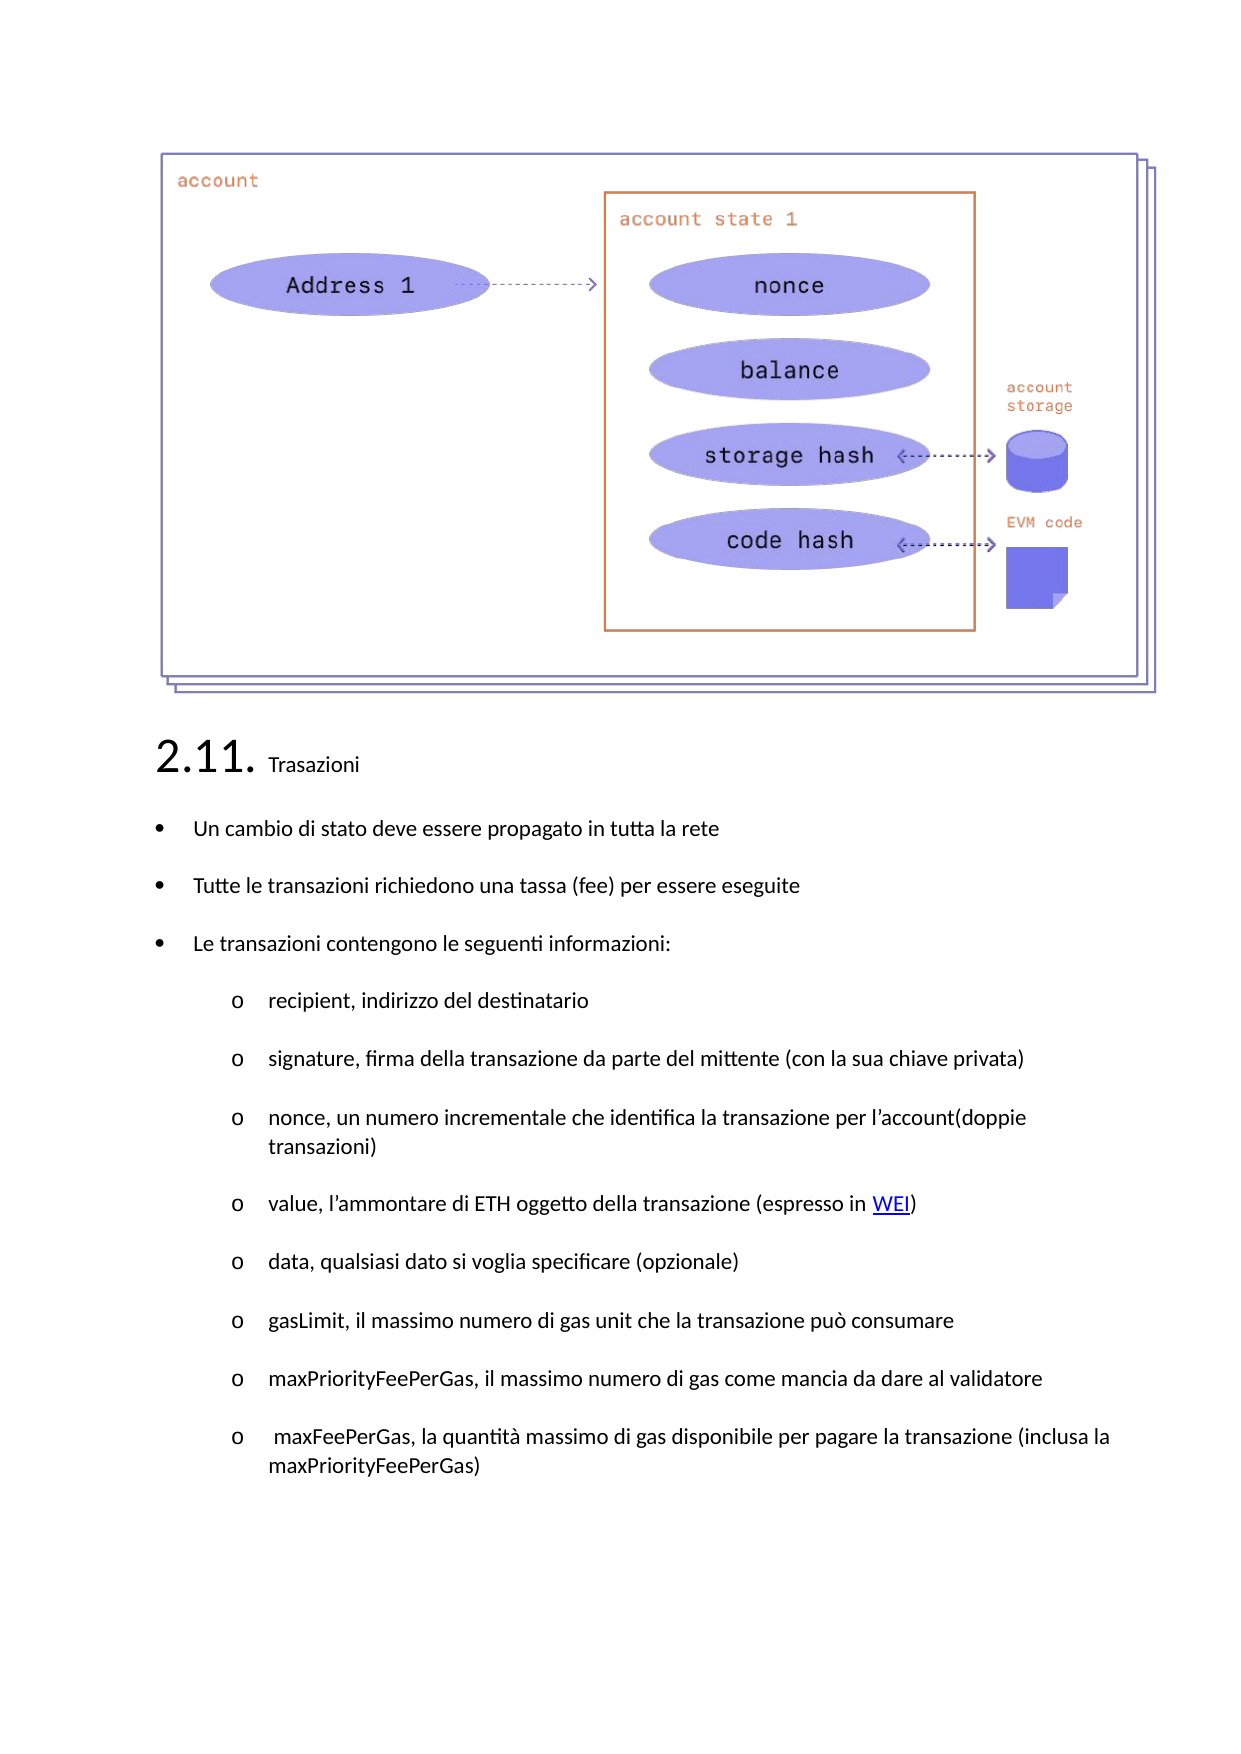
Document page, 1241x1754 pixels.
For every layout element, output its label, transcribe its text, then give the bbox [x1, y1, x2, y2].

subtitle value, l’ammontare di ETH oggetto della transazione (espresso in WEI) [231, 1189, 1122, 1218]
subtitle Le transazioni contengono le seguenti informazioni: [156, 929, 1122, 957]
subtitle Tutte le transazioni richiedono una tassa (fee) per essere eseguite [156, 872, 1122, 900]
subtitle Trasazioni [156, 724, 1122, 785]
subtitle nonce, un numero incrementale che identifica la transazione per l’account(doppie transazioni) [231, 1103, 1122, 1160]
subtitle recipient, indirizzo del destinatario [231, 986, 1122, 1015]
subtitle gasLimit, il massimo numero di gas unit che la transazione può consumare [231, 1306, 1122, 1335]
picture [155, 147, 1160, 696]
subtitle maxPriorityFeePerGas, il massimo numero di gas come mancia da dare al validatore [231, 1364, 1122, 1393]
subtitle signature, firma della transazione da parte del mittente (con la sua chiave privata) [231, 1044, 1122, 1073]
subtitle Un cambio di stato deve essere propagato in tutta la rete [156, 814, 1122, 842]
subtitle data, qualsiasi dato si voglia specificare (opzionale) [231, 1247, 1122, 1277]
subtitle maxFeePerGas, la quantità massimo di gas disponibile per pagare la transazione (inclusa la maxPriorityFeePerGas) [231, 1422, 1122, 1479]
